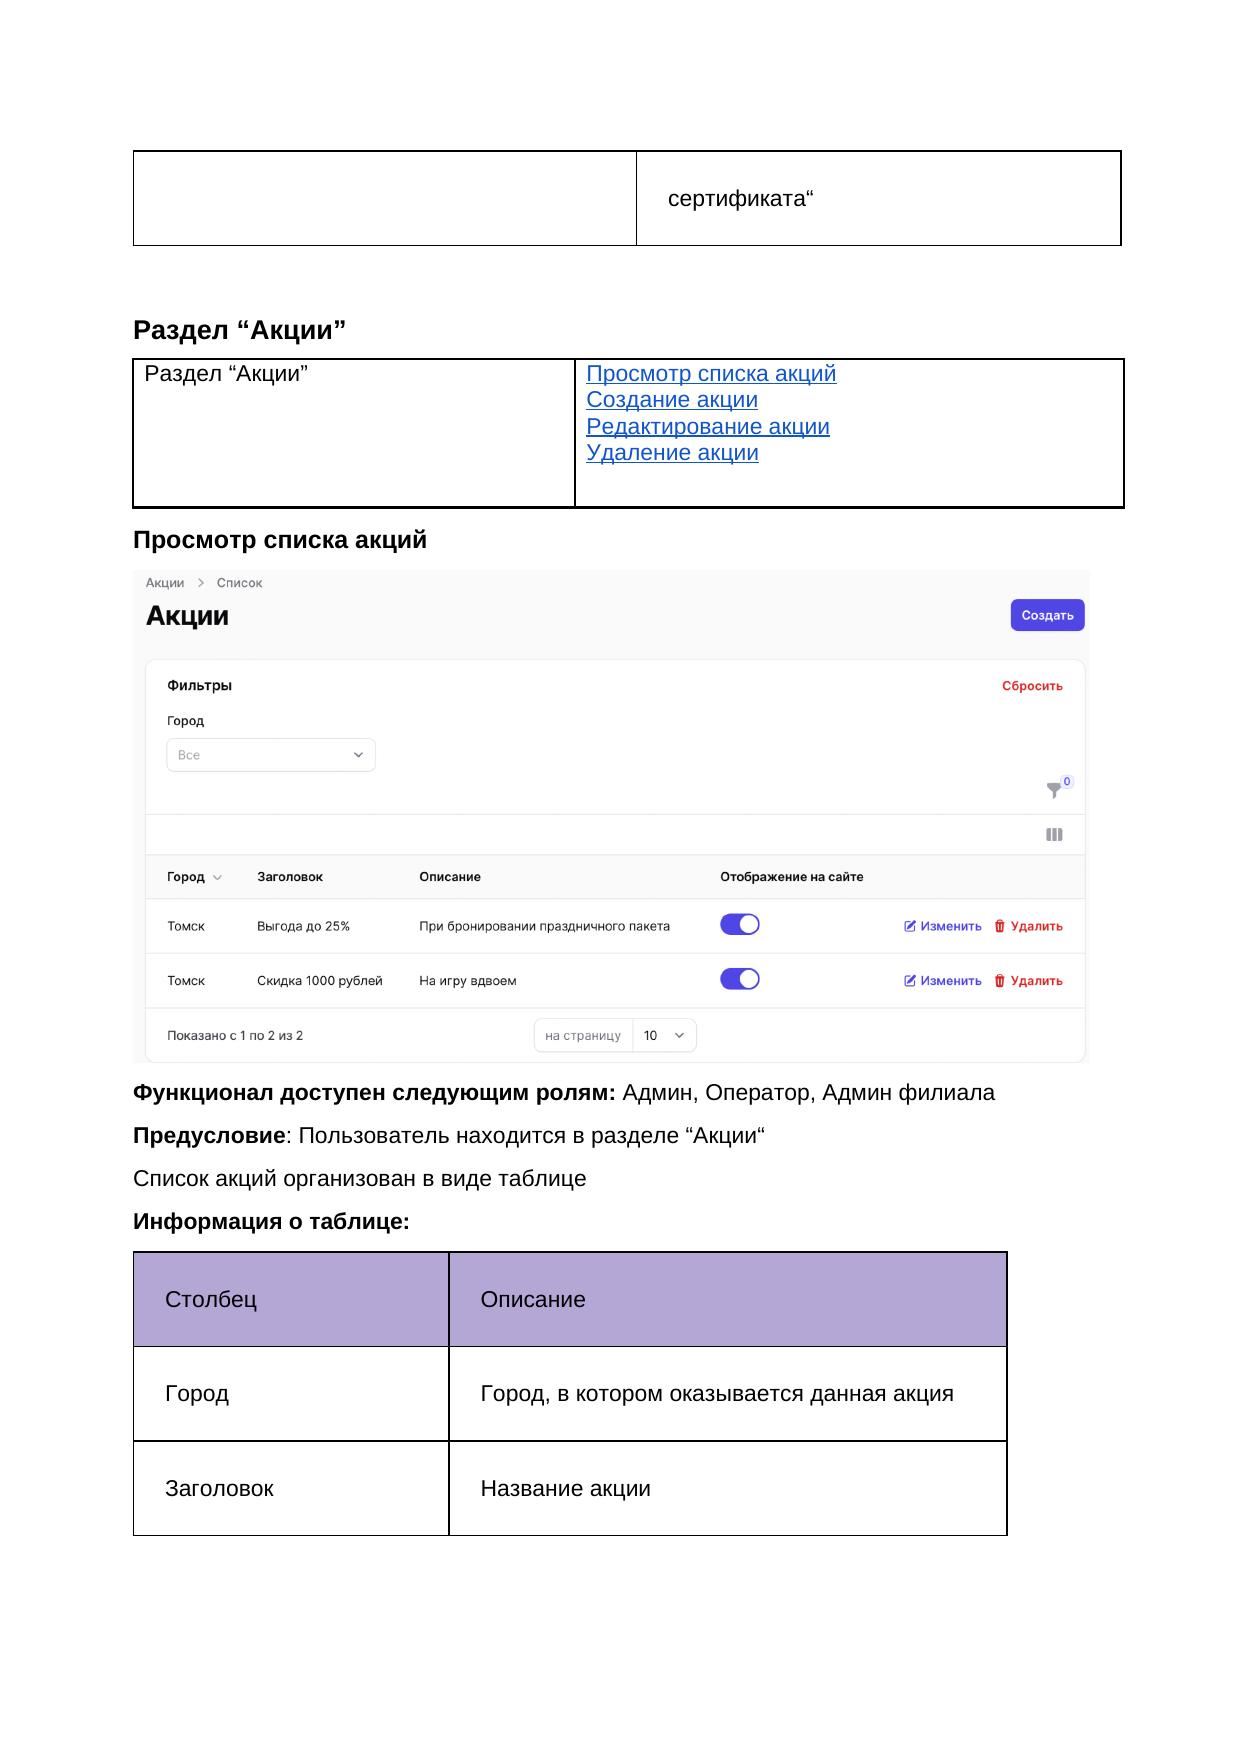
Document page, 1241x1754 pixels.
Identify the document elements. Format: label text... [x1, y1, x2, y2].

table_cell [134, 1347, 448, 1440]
picture [132, 570, 1090, 1063]
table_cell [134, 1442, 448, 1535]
text Информация о таблице: [95, 1208, 1090, 1234]
subtitle Раздел “Акции” [133, 314, 1090, 345]
text Функционал доступен следующим ролям: Админ, Оператор, Админ филиала [95, 1079, 1090, 1105]
subtitle Просмотр списка акций [95, 525, 1090, 554]
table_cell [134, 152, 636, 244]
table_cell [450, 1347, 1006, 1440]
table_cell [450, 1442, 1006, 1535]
text Предусловие: Пользователь находится в разделе “Акции“ [95, 1122, 1090, 1148]
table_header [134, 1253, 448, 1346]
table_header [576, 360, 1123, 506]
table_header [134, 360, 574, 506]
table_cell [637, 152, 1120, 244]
text Список акций организован в виде таблице [95, 1165, 1090, 1191]
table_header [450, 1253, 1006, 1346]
